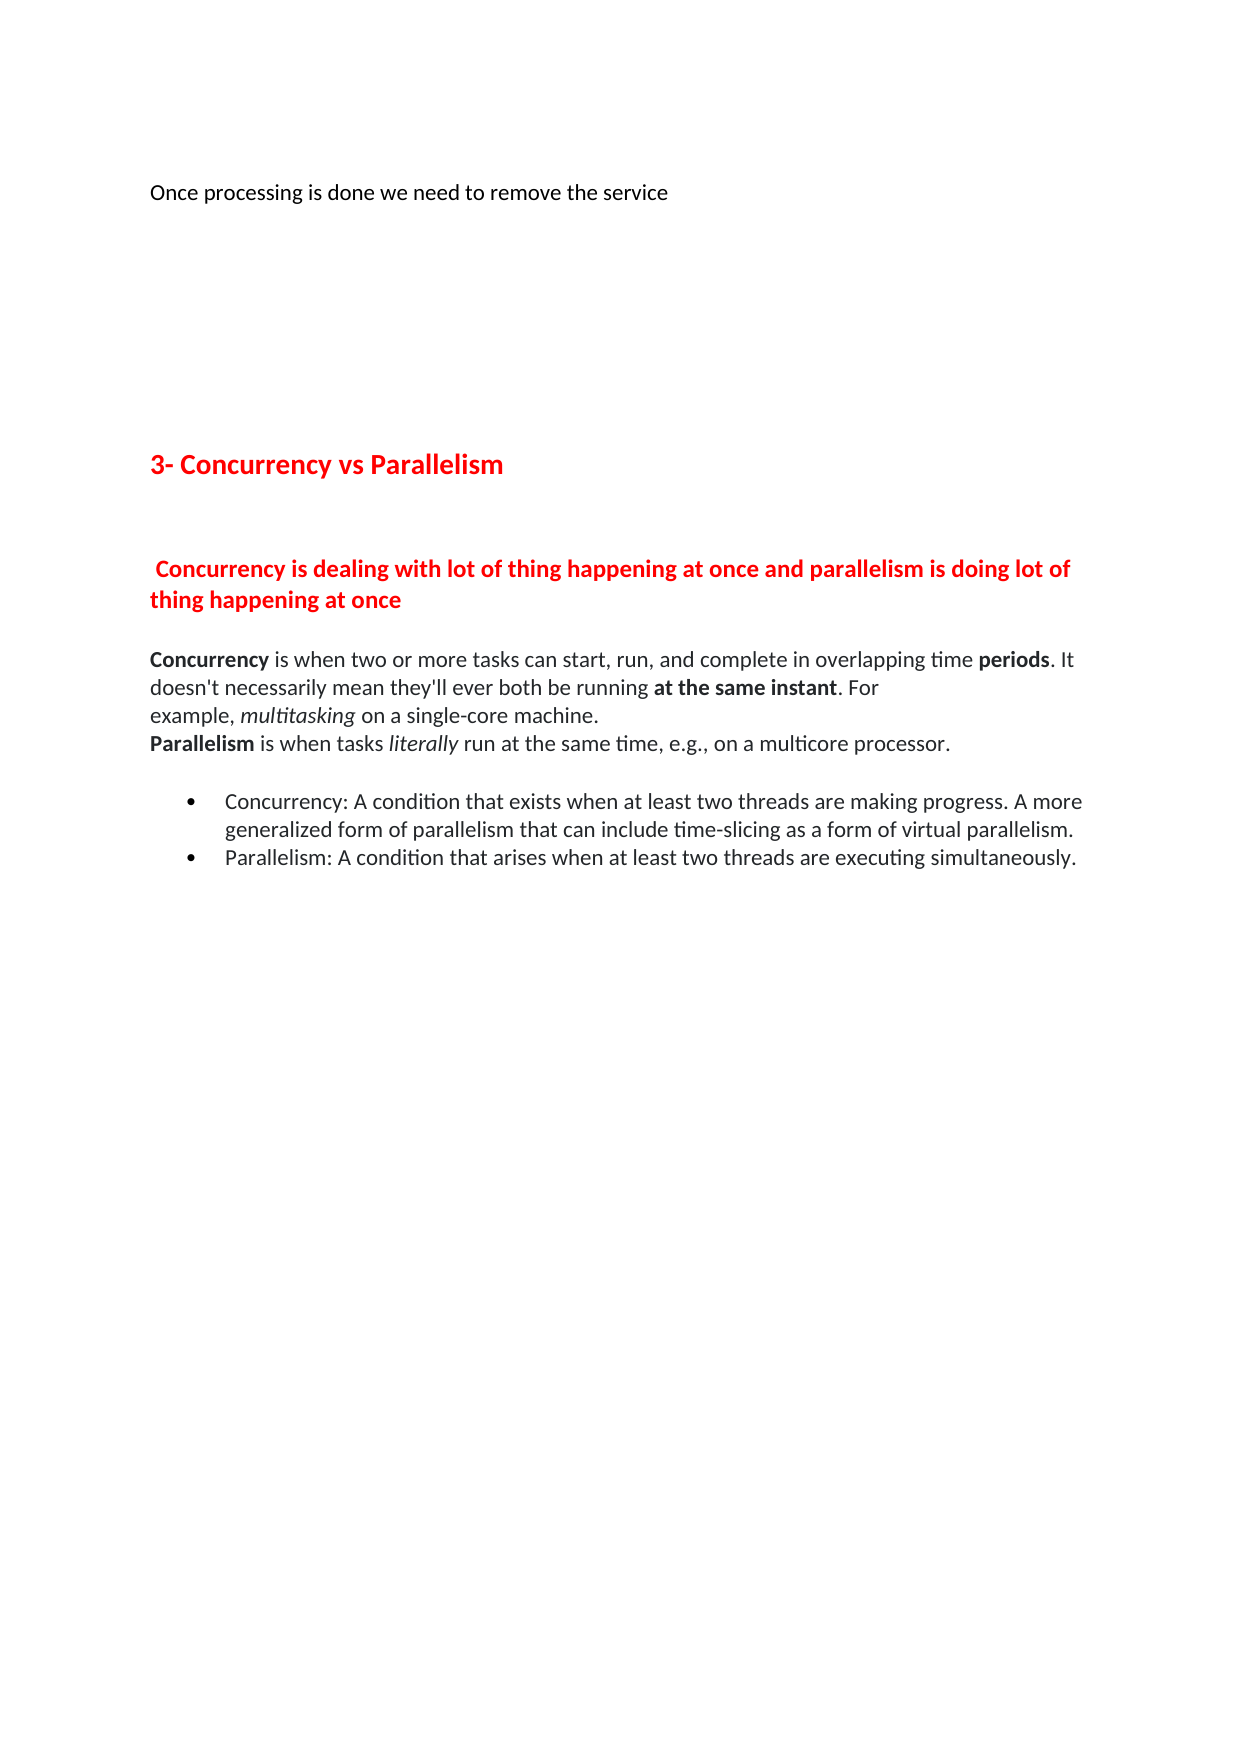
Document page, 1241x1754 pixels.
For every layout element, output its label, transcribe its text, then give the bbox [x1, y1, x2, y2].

text Parallelism is when tasks literally run at the same time, e.g., on a multicore processor. [150, 729, 1090, 757]
list Concurrency: A condition that exists when at least two threads are making progress. A more generalized form of parallelism that can include time-slicing as a form of virtual parallelism. [187, 787, 1090, 843]
text Concurrency is dealing with lot of thing happening at once and parallelism is doing lot of thing happening at once [150, 553, 1090, 614]
text 3- Concurrency vs Parallelism [150, 446, 1090, 482]
text Concurrency is when two or more tasks can start, run, and complete in overlapping time periods. It doesn't necessarily mean they'll ever both be running at the same instant. For example, multitasking on a single-core machine. [150, 645, 1090, 729]
text Once processing is done we need to remove the service [150, 178, 1090, 206]
list Parallelism: A condition that arises when at least two threads are executing simultaneously. [187, 843, 1090, 871]
